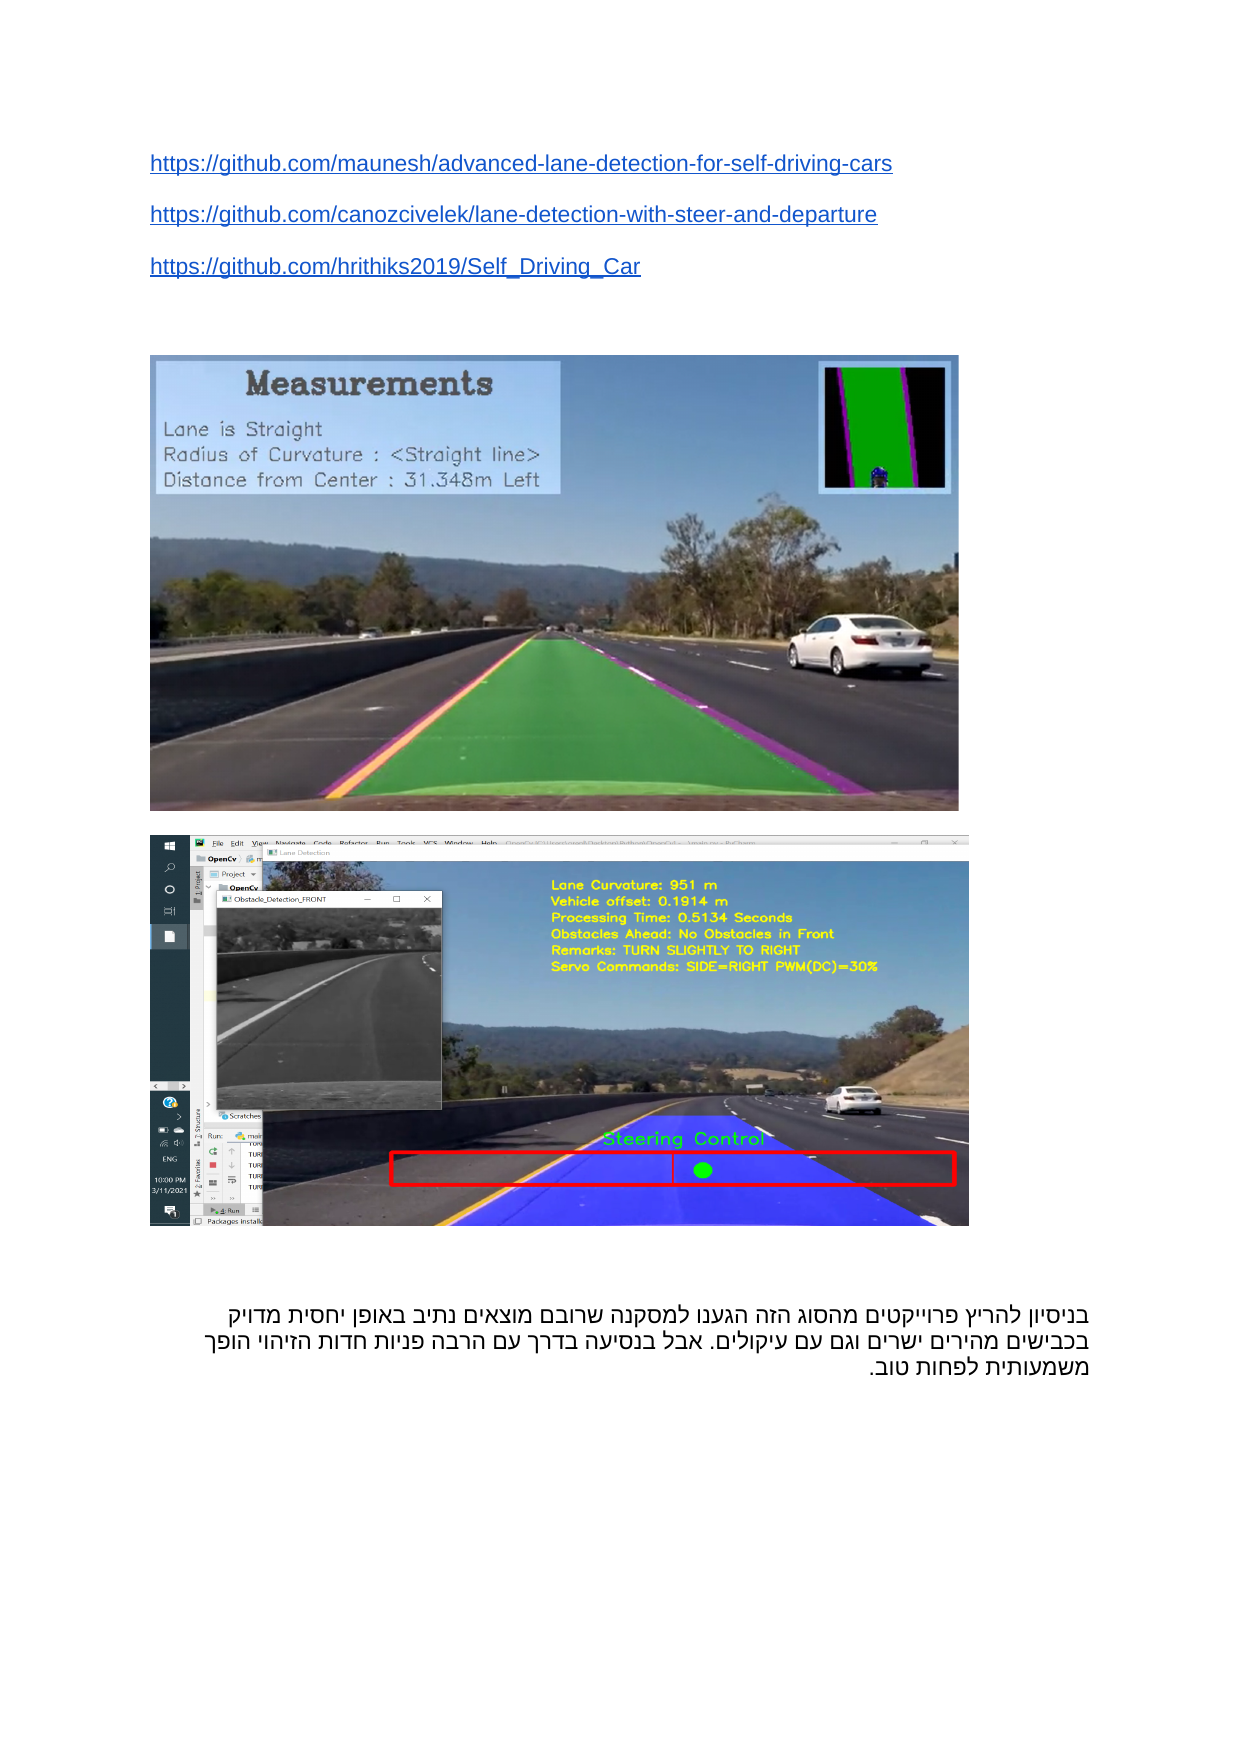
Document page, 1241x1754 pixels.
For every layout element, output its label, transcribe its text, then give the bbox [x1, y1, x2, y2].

picture [150, 835, 969, 1226]
text בניסיון להריץ פרוייקטים מהסוג הזה הגענו למסקנה שרובם מוצאים נתיב באופן יחסית מדויק בכבישים מהירים ישרים וגם עם עיקולים. אבל בנסיעה בדרך עם הרבה פניות חדות הזיהוי הופך משמעותית לפחות טוב. [150, 1302, 1090, 1381]
text https://github.com/hrithiks2019/Self_Driving_Car [150, 253, 1090, 279]
text https://github.com/maunesh/advanced-lane-detection-for-self-driving-cars [150, 150, 1090, 176]
picture [150, 355, 959, 811]
text https://github.com/canozcivelek/lane-detection-with-steer-and-departure [150, 201, 1090, 228]
